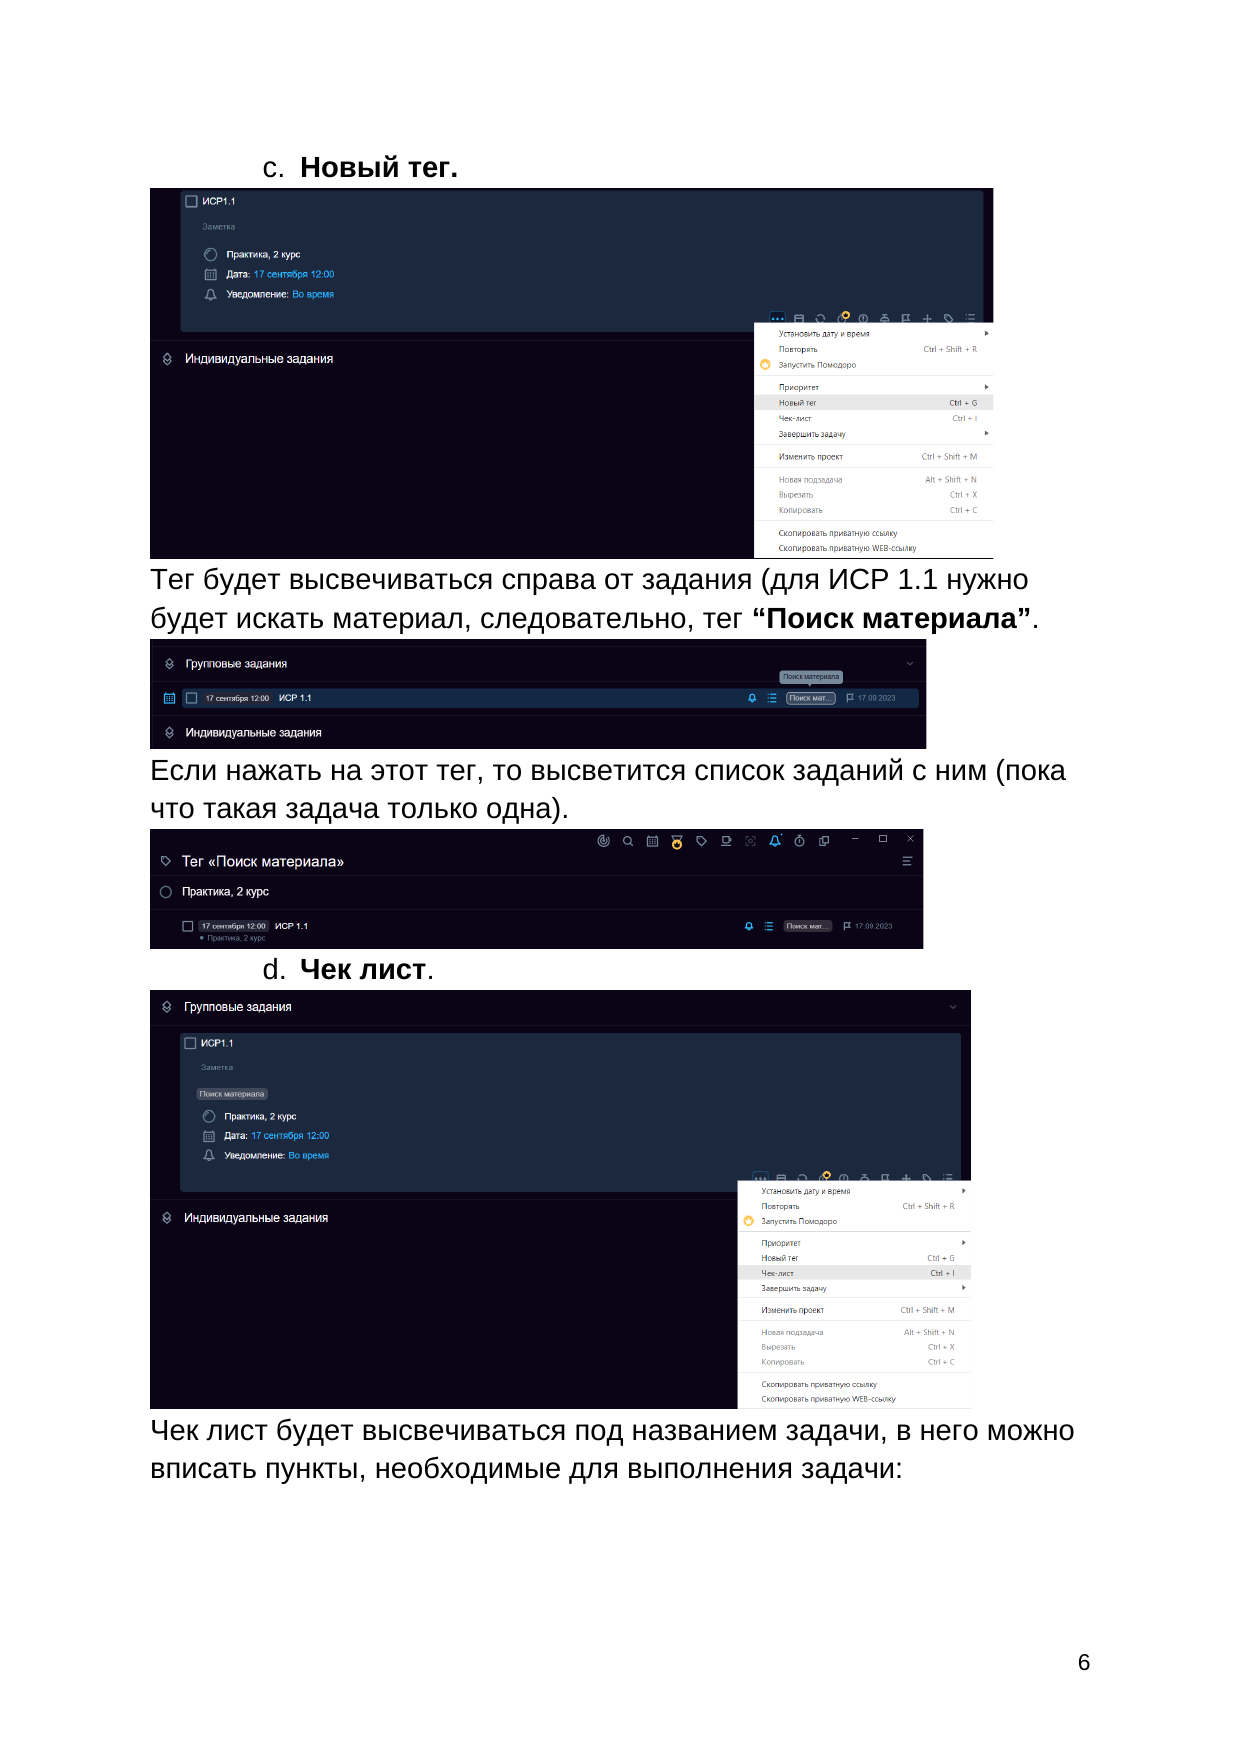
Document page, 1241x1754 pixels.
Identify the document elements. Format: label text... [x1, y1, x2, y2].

list Новый тег. [262, 150, 1090, 183]
list Чек лист. [262, 952, 1090, 986]
text Если нажать на этот тег, то высветится список заданий с ним (пока что такая задача только одна). [150, 752, 1090, 824]
text Тег будет высвечиваться справа от задания (для ИСР 1.1 нужно будет искать материал, следовательно, тег “Поиск материала”. [150, 562, 1090, 634]
picture [150, 990, 971, 1409]
picture [150, 188, 994, 559]
picture [150, 639, 927, 749]
picture [150, 829, 924, 949]
text Чек лист будет высвечиваться под названием задачи, в него можно вписать пункты, необходимые для выполнения задачи: [150, 1413, 1090, 1485]
